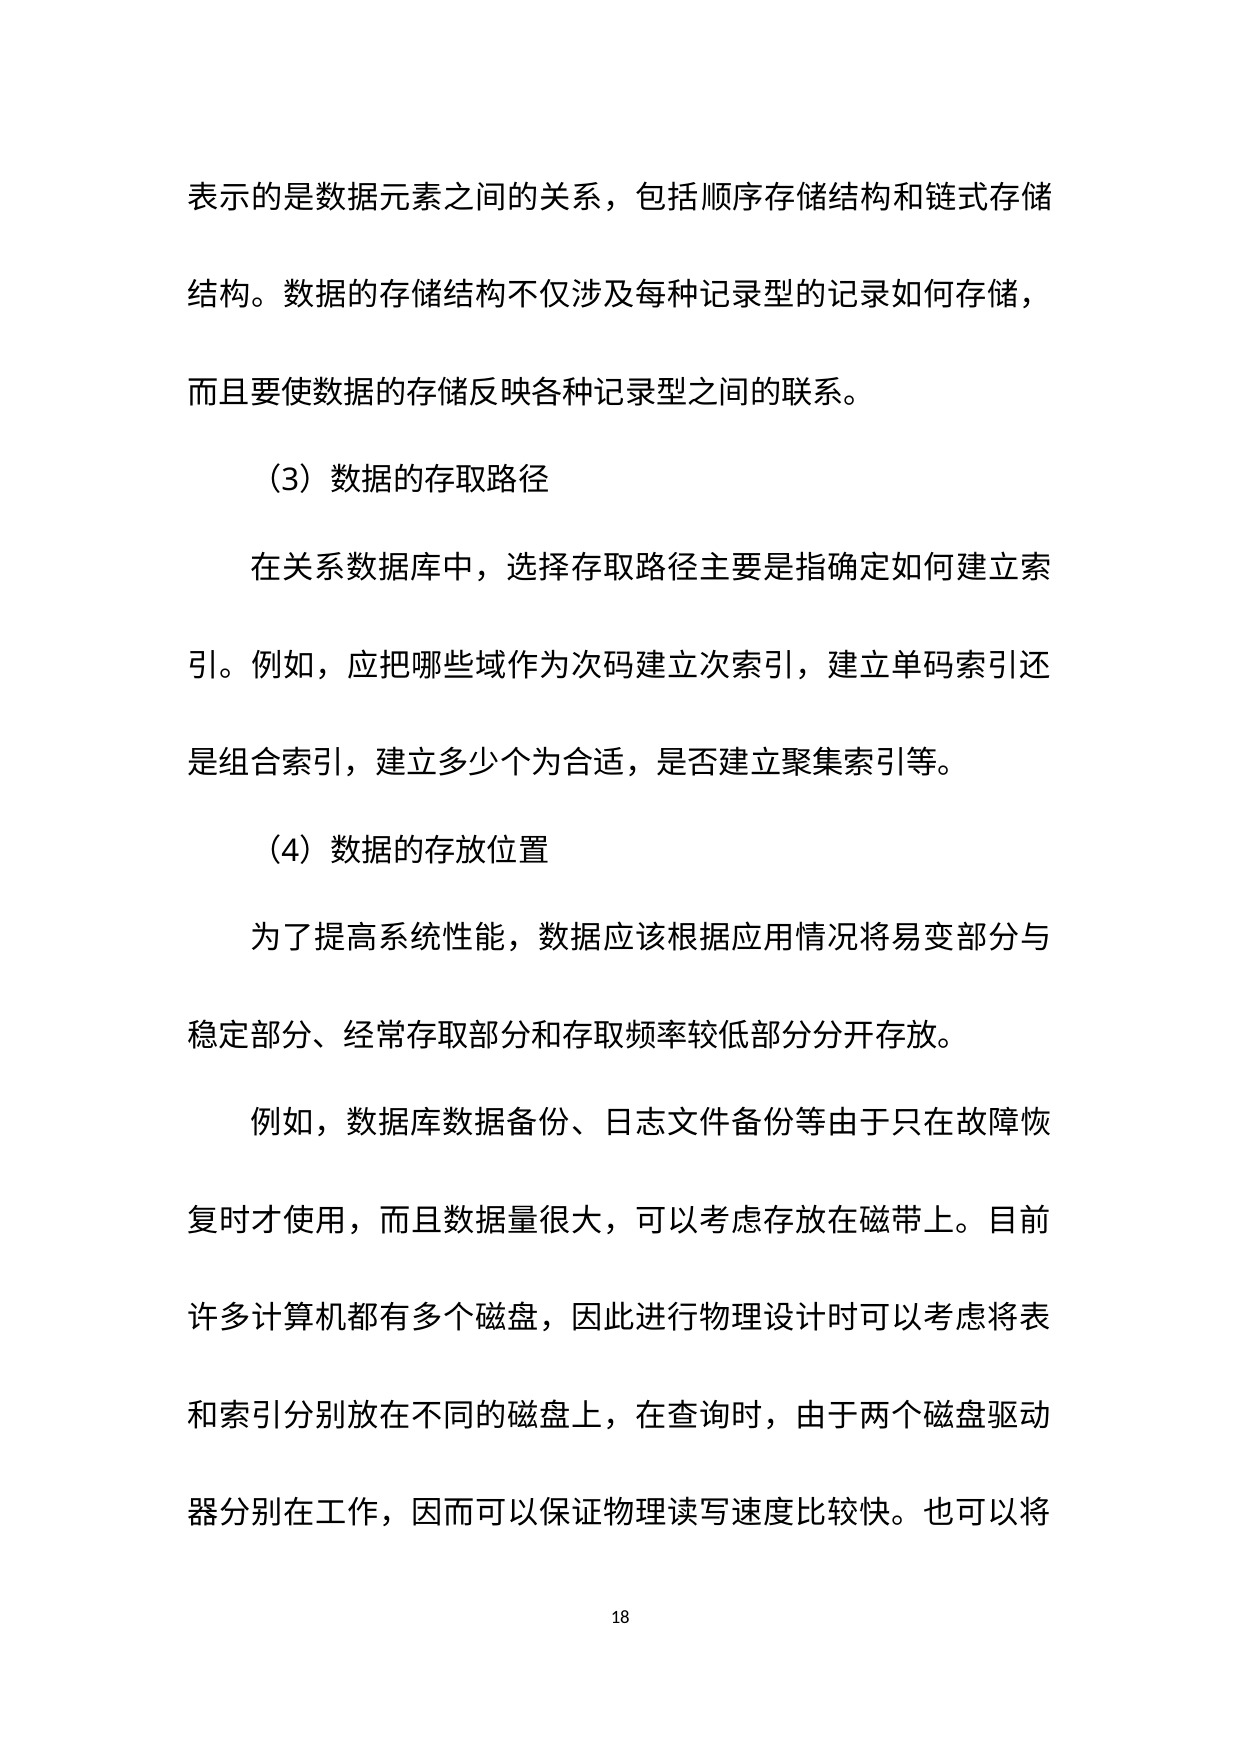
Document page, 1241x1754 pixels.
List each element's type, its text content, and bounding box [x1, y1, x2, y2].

text 为了提高系统性能，数据应该根据应用情况将易变部分与稳定部分、经常存取部分和存取频率较低部分分开存放。 [187, 903, 1053, 1065]
text 在关系数据库中，选择存取路径主要是指确定如何建立索引。例如，应把哪些域作为次码建立次索引，建立单码索引还是组合索引，建立多少个为合适，是否建立聚集索引等。 [187, 532, 1053, 792]
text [187, 1088, 1053, 1543]
text （4）数据的存放位置 [187, 815, 1053, 880]
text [187, 162, 1053, 422]
text （3）数据的存取路径 [187, 444, 1053, 509]
